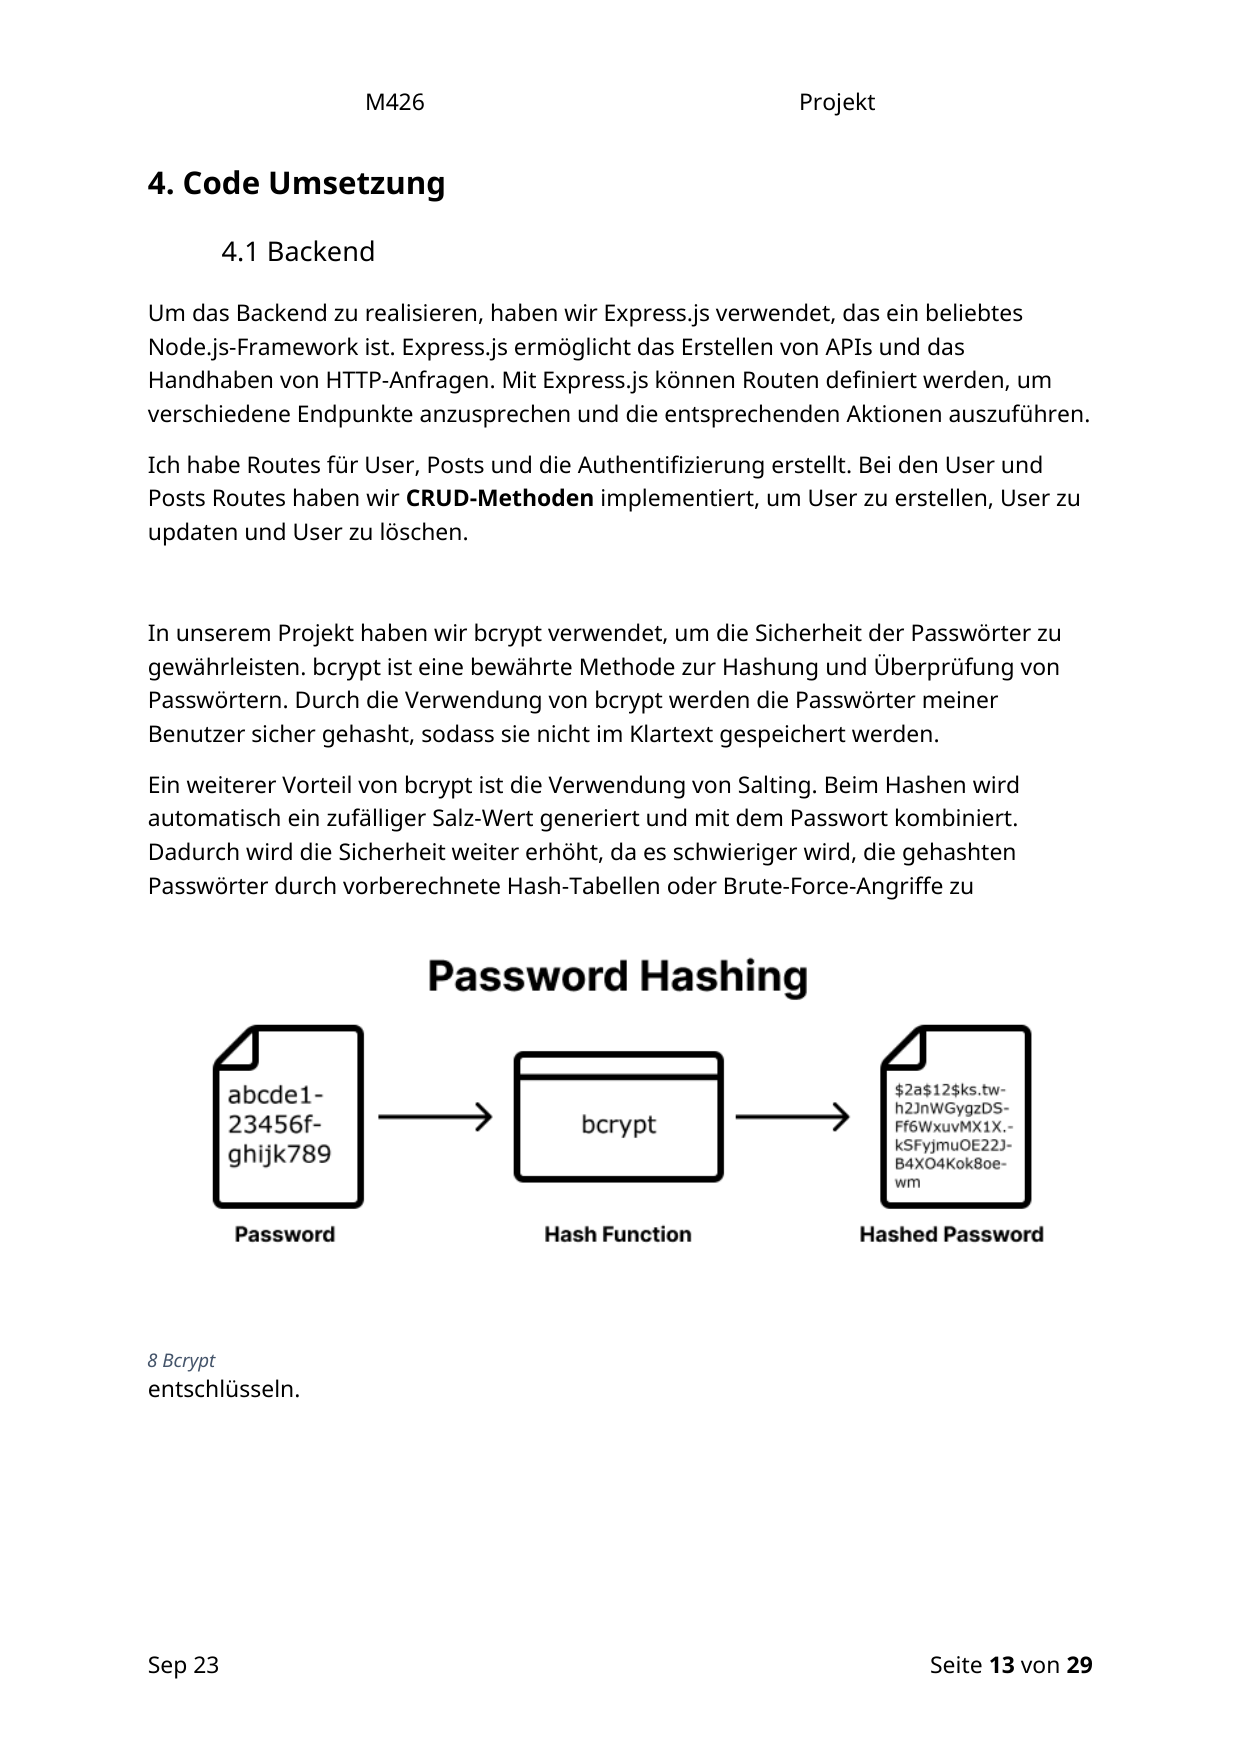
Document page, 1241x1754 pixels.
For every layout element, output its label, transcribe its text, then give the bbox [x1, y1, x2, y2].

subtitle 4.1 Backend [221, 232, 1093, 269]
text Ich habe Routes für User, Posts und die Authentifizierung erstellt. Bei den User und Posts Routes haben wir CRUD-Methoden implementiert, um User zu erstellen, User zu updaten und User zu löschen. [148, 449, 1093, 547]
subtitle 4. Code Umsetzung [148, 161, 1093, 204]
picture [146, 908, 1092, 1326]
text In unserem Projekt haben wir bcrypt verwendet, um die Sicherheit der Passwörter zu gewährleisten. bcrypt ist eine bewährte Methode zur Hashung und Überprüfung von Passwörtern. Durch die Verwendung von bcrypt werden die Passwörter meiner Benutzer sicher gehasht, sodass sie nicht im Klartext gespeichert werden. [148, 617, 1093, 749]
text Um das Backend zu realisieren, haben wir Express.js verwendet, das ein beliebtes Node.js-Framework ist. Express.js ermöglicht das Erstellen von APIs und das Handhaben von HTTP-Anfragen. Mit Express.js können Routen definiert werden, um verschiedene Endpunkte anzusprechen und die entsprechenden Aktionen auszuführen. [148, 297, 1093, 429]
